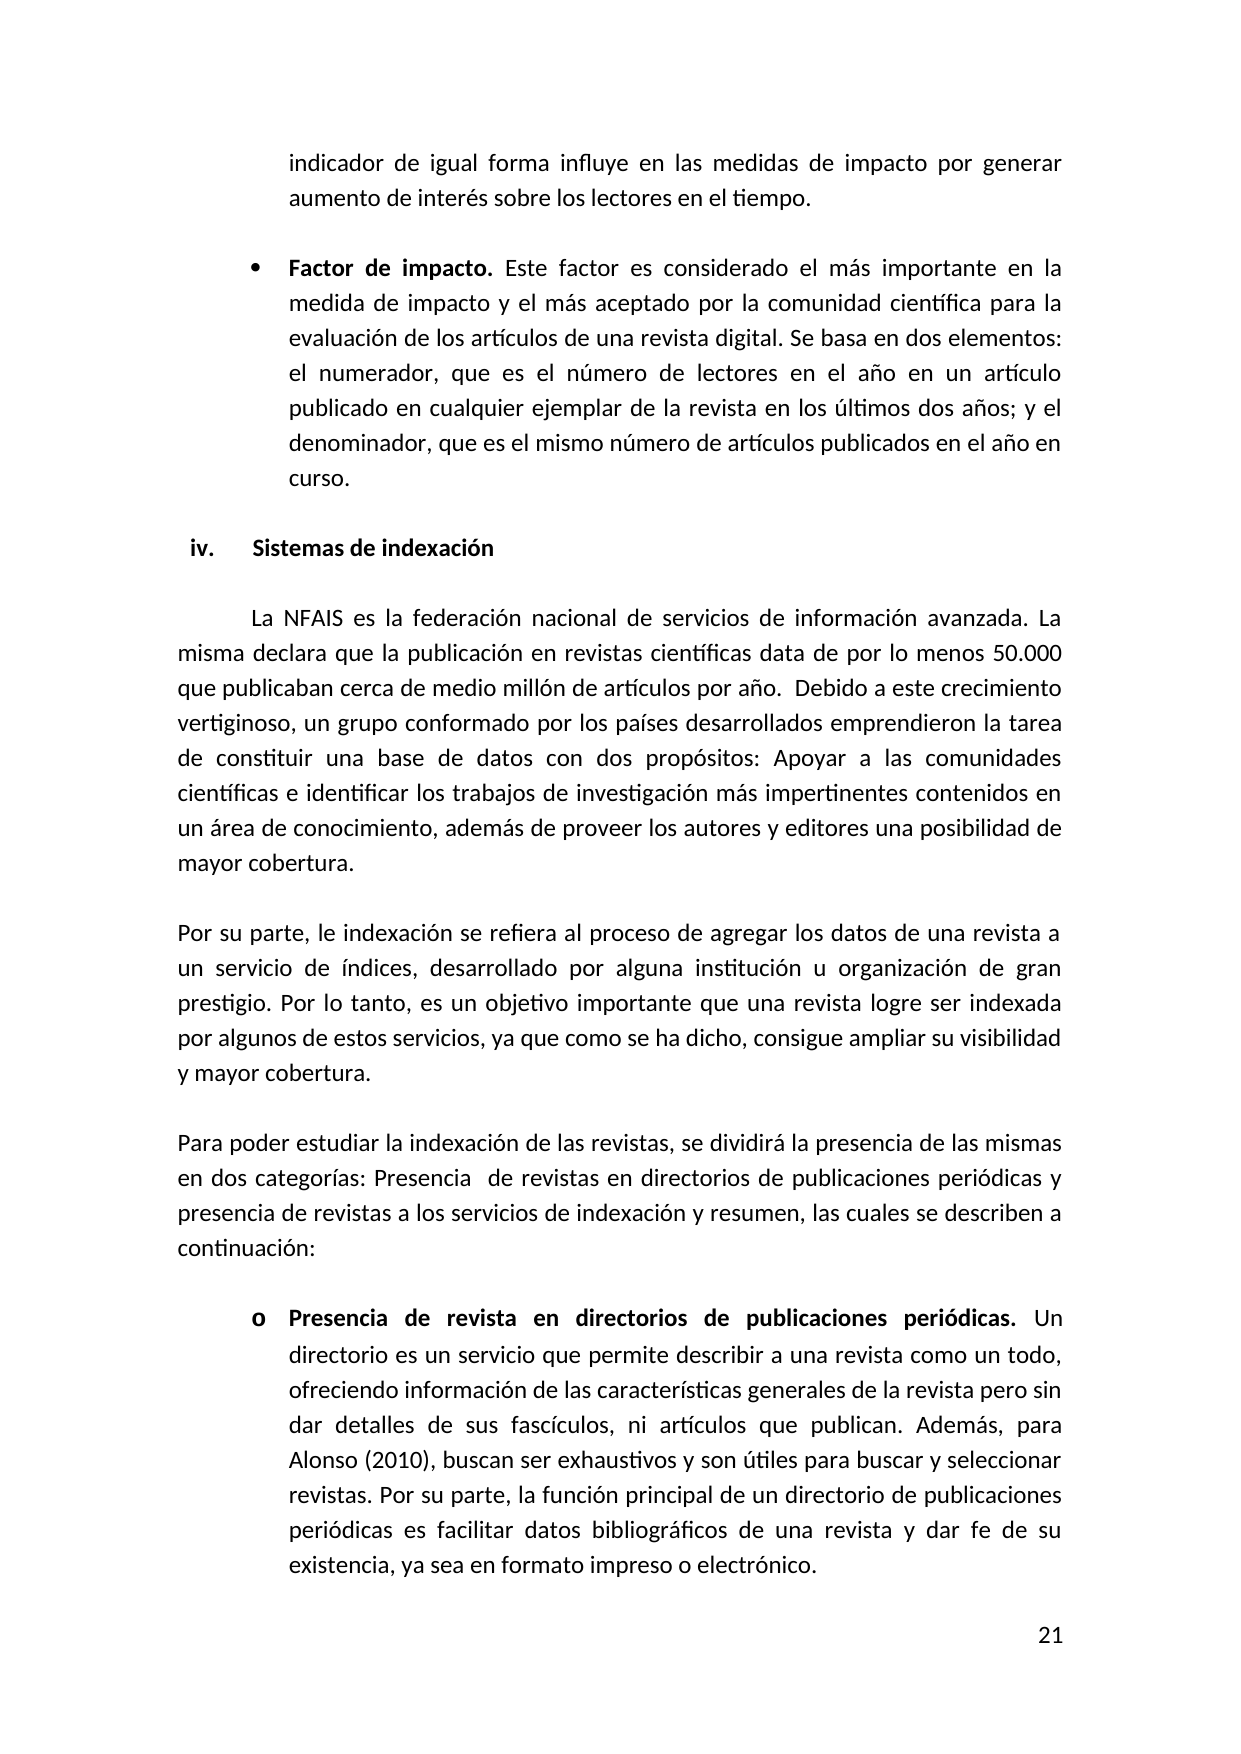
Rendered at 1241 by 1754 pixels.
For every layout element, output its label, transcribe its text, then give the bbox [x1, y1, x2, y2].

list Presencia de revista en directorios de publicaciones periódicas. Un directorio es un servicio que permite describir a una revista como un todo, ofreciendo información de las características generales de la revista pero sin dar detalles de sus fascículos, ni artículos que publican. Además, para Alonso (2010), buscan ser exhaustivos y son útiles para buscar y seleccionar revistas. Por su parte, la función principal de un directorio de publicaciones periódicas es facilitar datos bibliográficos de una revista y dar fe de su existencia, ya sea en formato impreso o electrónico. [251, 1303, 1063, 1579]
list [251, 148, 1063, 213]
text La NFAIS es la federación nacional de servicios de información avanzada. La misma declara que la publicación en revistas científicas data de por lo menos 50.000 que publicaban cerca de medio millón de artículos por año. Debido a este crecimiento vertiginoso, un grupo conformado por los países desarrollados emprendieron la tarea de constituir una base de datos con dos propósitos: Apoyar a las comunidades científicas e identificar los trabajos de investigación más impertinentes contenidos en un área de conocimiento, además de proveer los autores y editores una posibilidad de mayor cobertura. [177, 603, 1063, 878]
list Sistemas de indexación [215, 533, 1063, 563]
list Factor de impacto. Este factor es considerado el más importante en la medida de impacto y el más aceptado por la comunidad científica para la evaluación de los artículos de una revista digital. Se basa en dos elementos: el numerador, que es el número de lectores en el año en un artículo publicado en cualquier ejemplar de la revista en los últimos dos años; y el denominador, que es el mismo número de artículos publicados en el año en curso. [251, 253, 1063, 493]
text Para poder estudiar la indexación de las revistas, se dividirá la presencia de las mismas en dos categorías: Presencia de revistas en directorios de publicaciones periódicas y presencia de revistas a los servicios de indexación y resumen, las cuales se describen a continuación: [177, 1128, 1063, 1263]
text Por su parte, le indexación se refiera al proceso de agregar los datos de una revista a un servicio de índices, desarrollado por alguna institución u organización de gran prestigio. Por lo tanto, es un objetivo importante que una revista logre ser indexada por algunos de estos servicios, ya que como se ha dicho, consigue ampliar su visibilidad y mayor cobertura. [177, 918, 1063, 1088]
